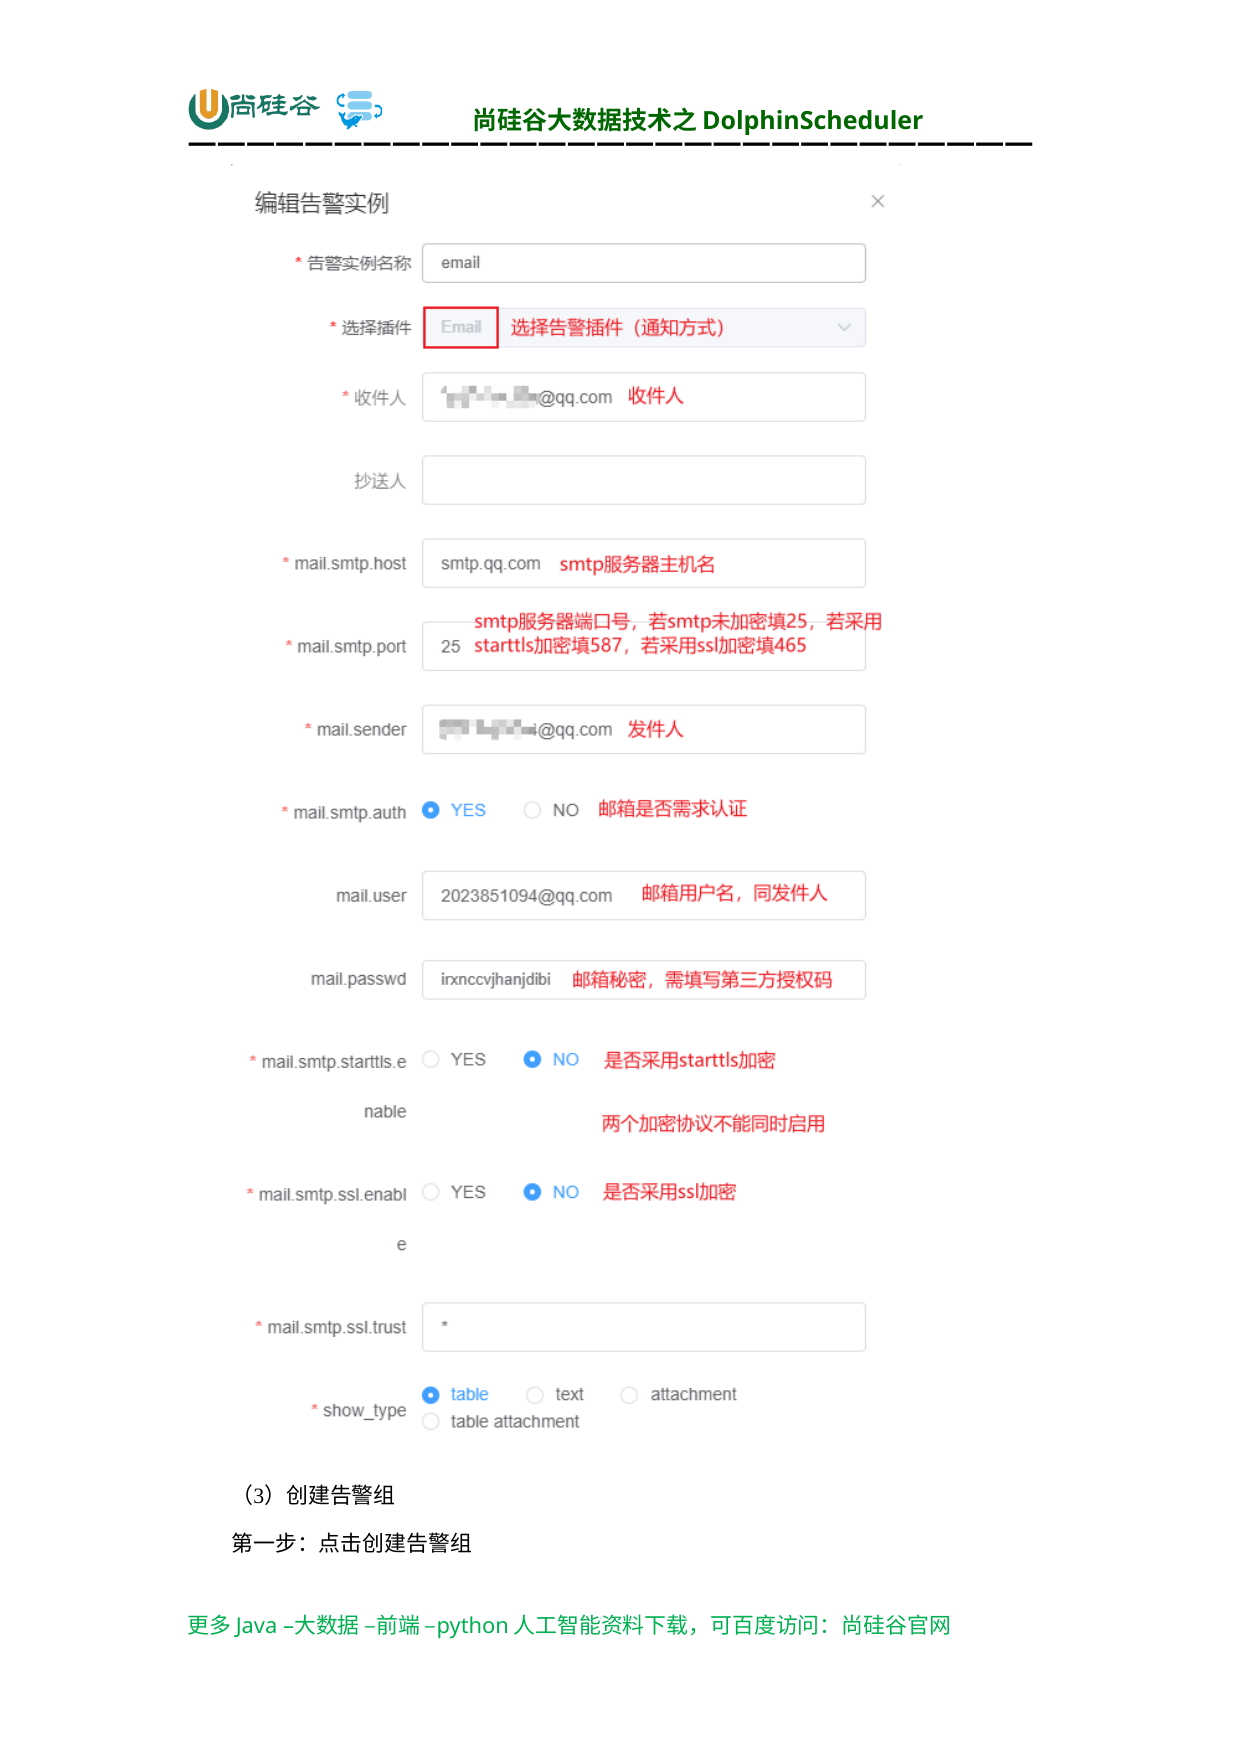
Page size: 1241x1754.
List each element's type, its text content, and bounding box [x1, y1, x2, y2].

picture [187, 88, 320, 130]
picture [231, 164, 901, 1445]
picture [336, 89, 383, 130]
text 第一步：点击创建告警组 [187, 1526, 1053, 1558]
text （3）创建告警组 [187, 1477, 1053, 1510]
